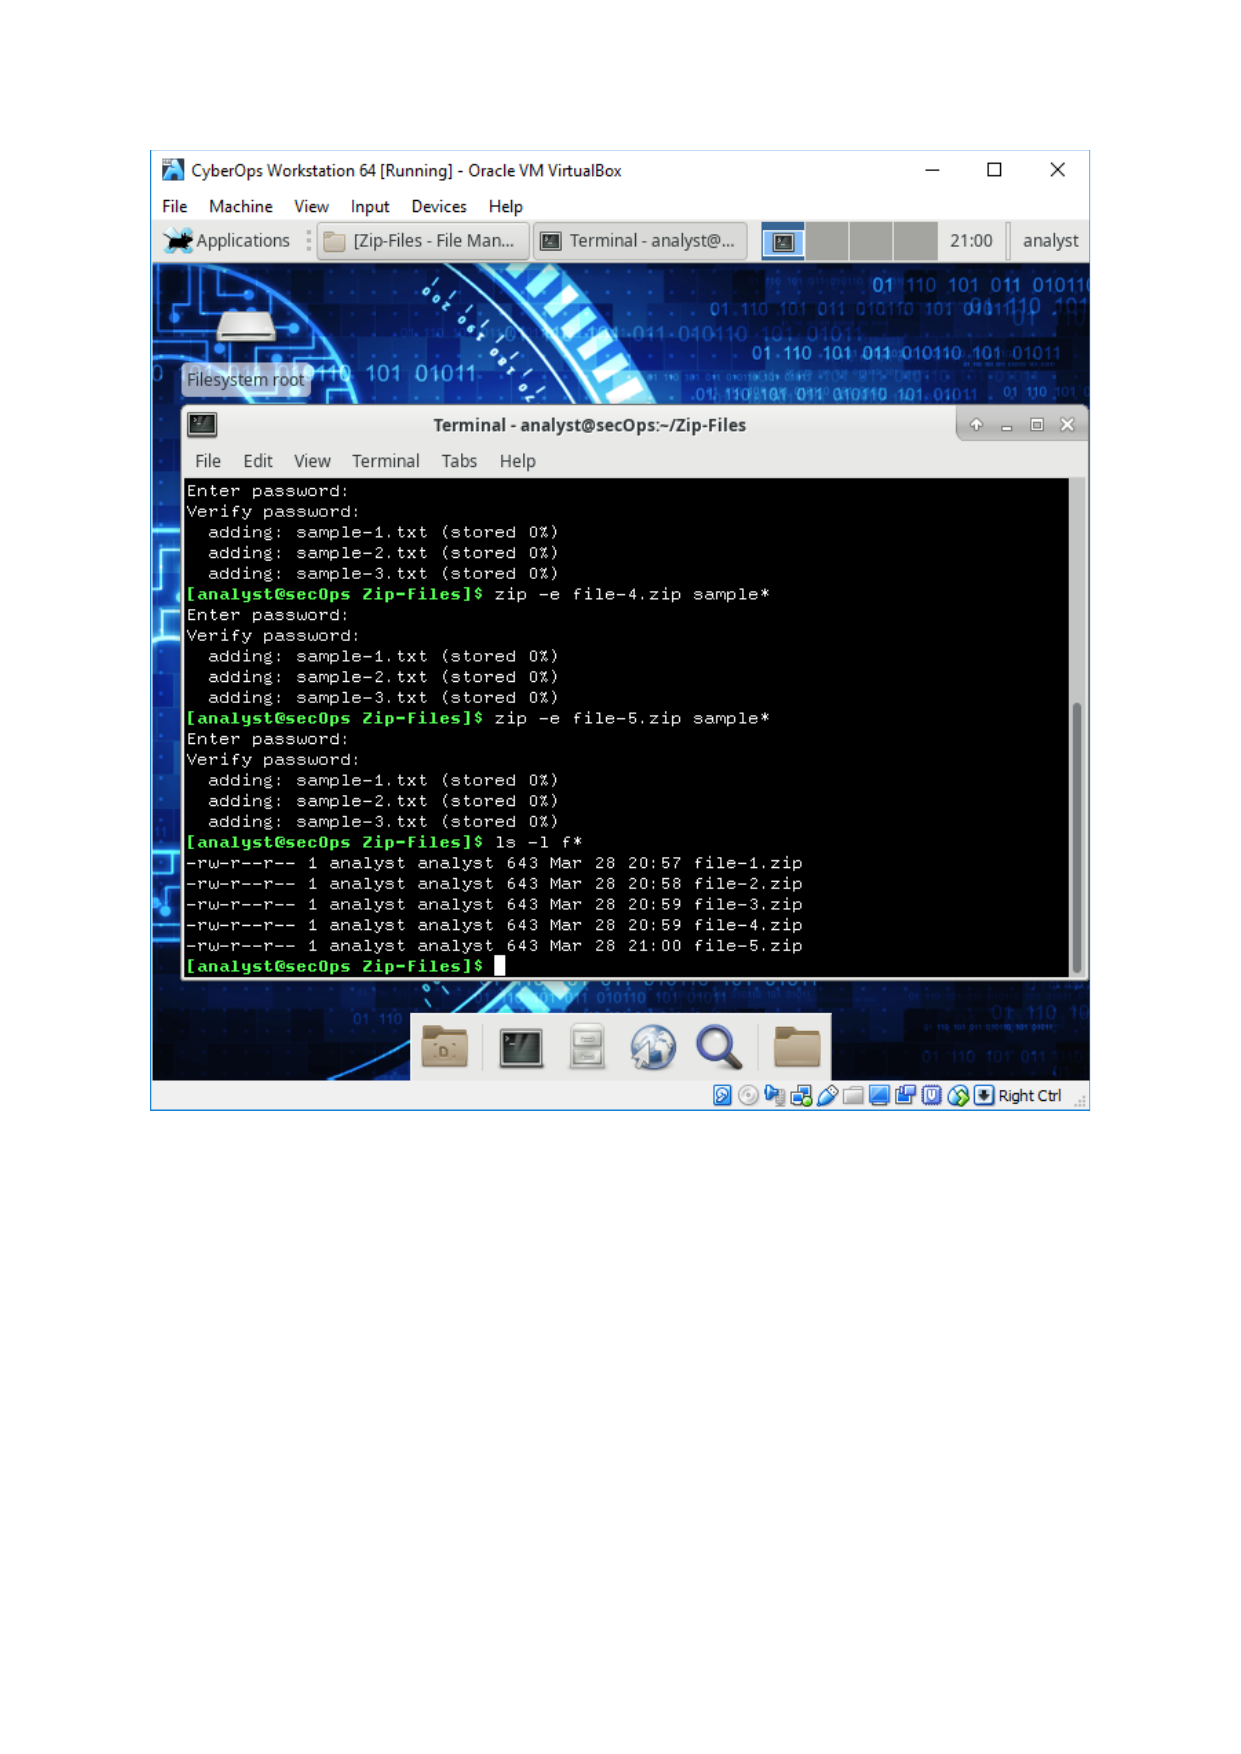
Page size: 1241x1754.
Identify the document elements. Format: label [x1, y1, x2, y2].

picture [150, 150, 1091, 1111]
